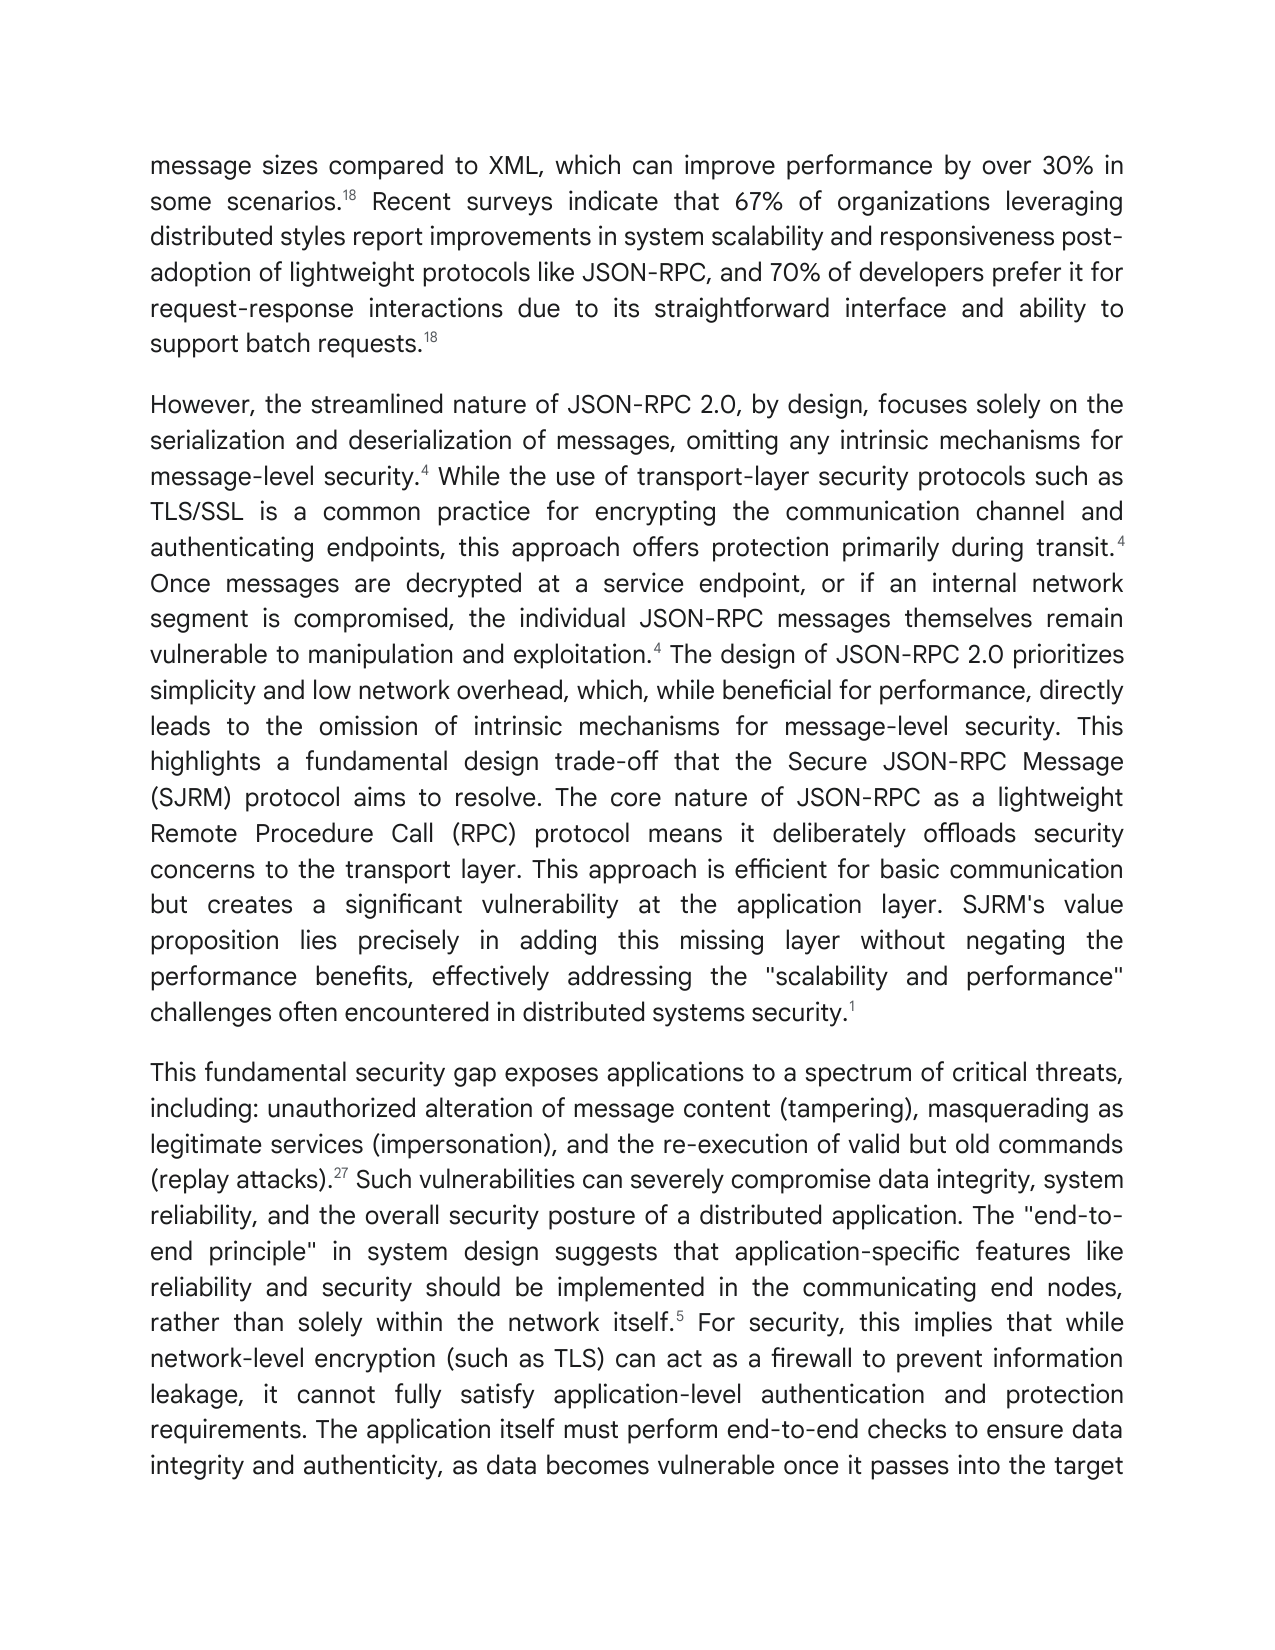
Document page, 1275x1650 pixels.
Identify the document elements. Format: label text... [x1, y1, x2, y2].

text However, the streamlined nature of JSON-RPC 2.0, by design, focuses solely on the serialization and deserialization of messages, omitting any intrinsic mechanisms for message-level security.4 While the use of transport-layer security protocols such as TLS/SSL is a common practice for encrypting the communication channel and authenticating endpoints, this approach offers protection primarily during transit.4 Once messages are decrypted at a service endpoint, or if an internal network segment is compromised, the individual JSON-RPC messages themselves remain vulnerable to manipulation and exploitation.4 The design of JSON-RPC 2.0 prioritizes simplicity and low network overhead, which, while beneficial for performance, directly leads to the omission of intrinsic mechanisms for message-level security. This highlights a fundamental design trade-off that the Secure JSON-RPC Message (SJRM) protocol aims to resolve. The core nature of JSON-RPC as a lightweight Remote Procedure Call (RPC) protocol means it deliberately offloads security concerns to the transport layer. This approach is efficient for basic communication but creates a significant vulnerability at the application layer. SJRM's value proposition lies precisely in adding this missing layer without negating the performance benefits, effectively addressing the "scalability and performance" challenges often encountered in distributed systems security.1 [150, 389, 1125, 1028]
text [150, 150, 1125, 360]
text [150, 1057, 1125, 1482]
